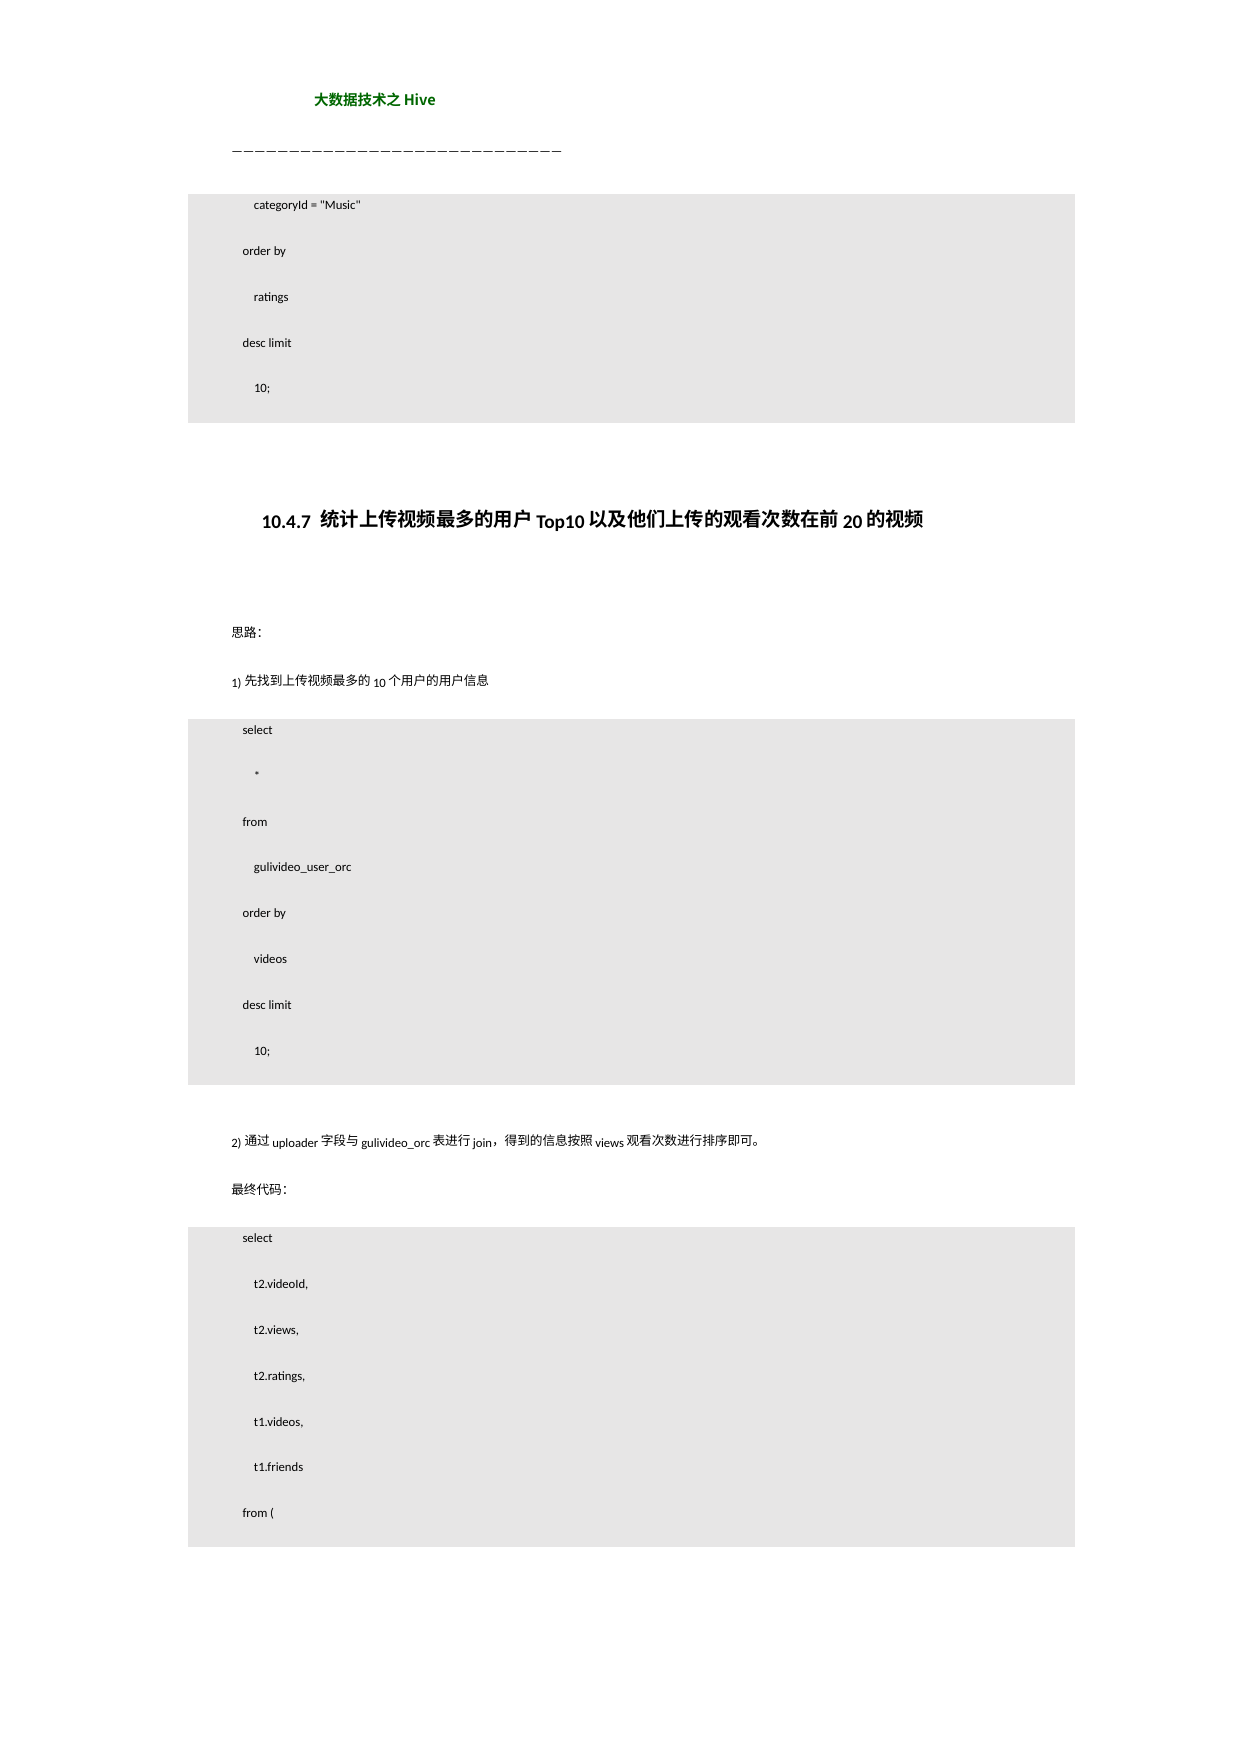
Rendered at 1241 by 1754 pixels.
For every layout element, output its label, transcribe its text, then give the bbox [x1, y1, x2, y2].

text 1) 先找到上传视频最多的10个用户的用户信息 [187, 671, 1053, 703]
text 2) 通过uploader字段与gulivideo_orc表进行join，得到的信息按照views观看次数进行排序即可。 [187, 1131, 1053, 1163]
text 最终代码： [187, 1179, 1053, 1211]
subtitle 统计上传视频最多的用户Top10以及他们上传的观看次数在前20的视频 [261, 496, 1053, 561]
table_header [188, 1227, 1075, 1547]
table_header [188, 194, 1075, 423]
text 思路： [187, 622, 1053, 655]
table_header select * from gulivideo_user_orc order by videos desc limit 10; [188, 719, 1075, 1085]
